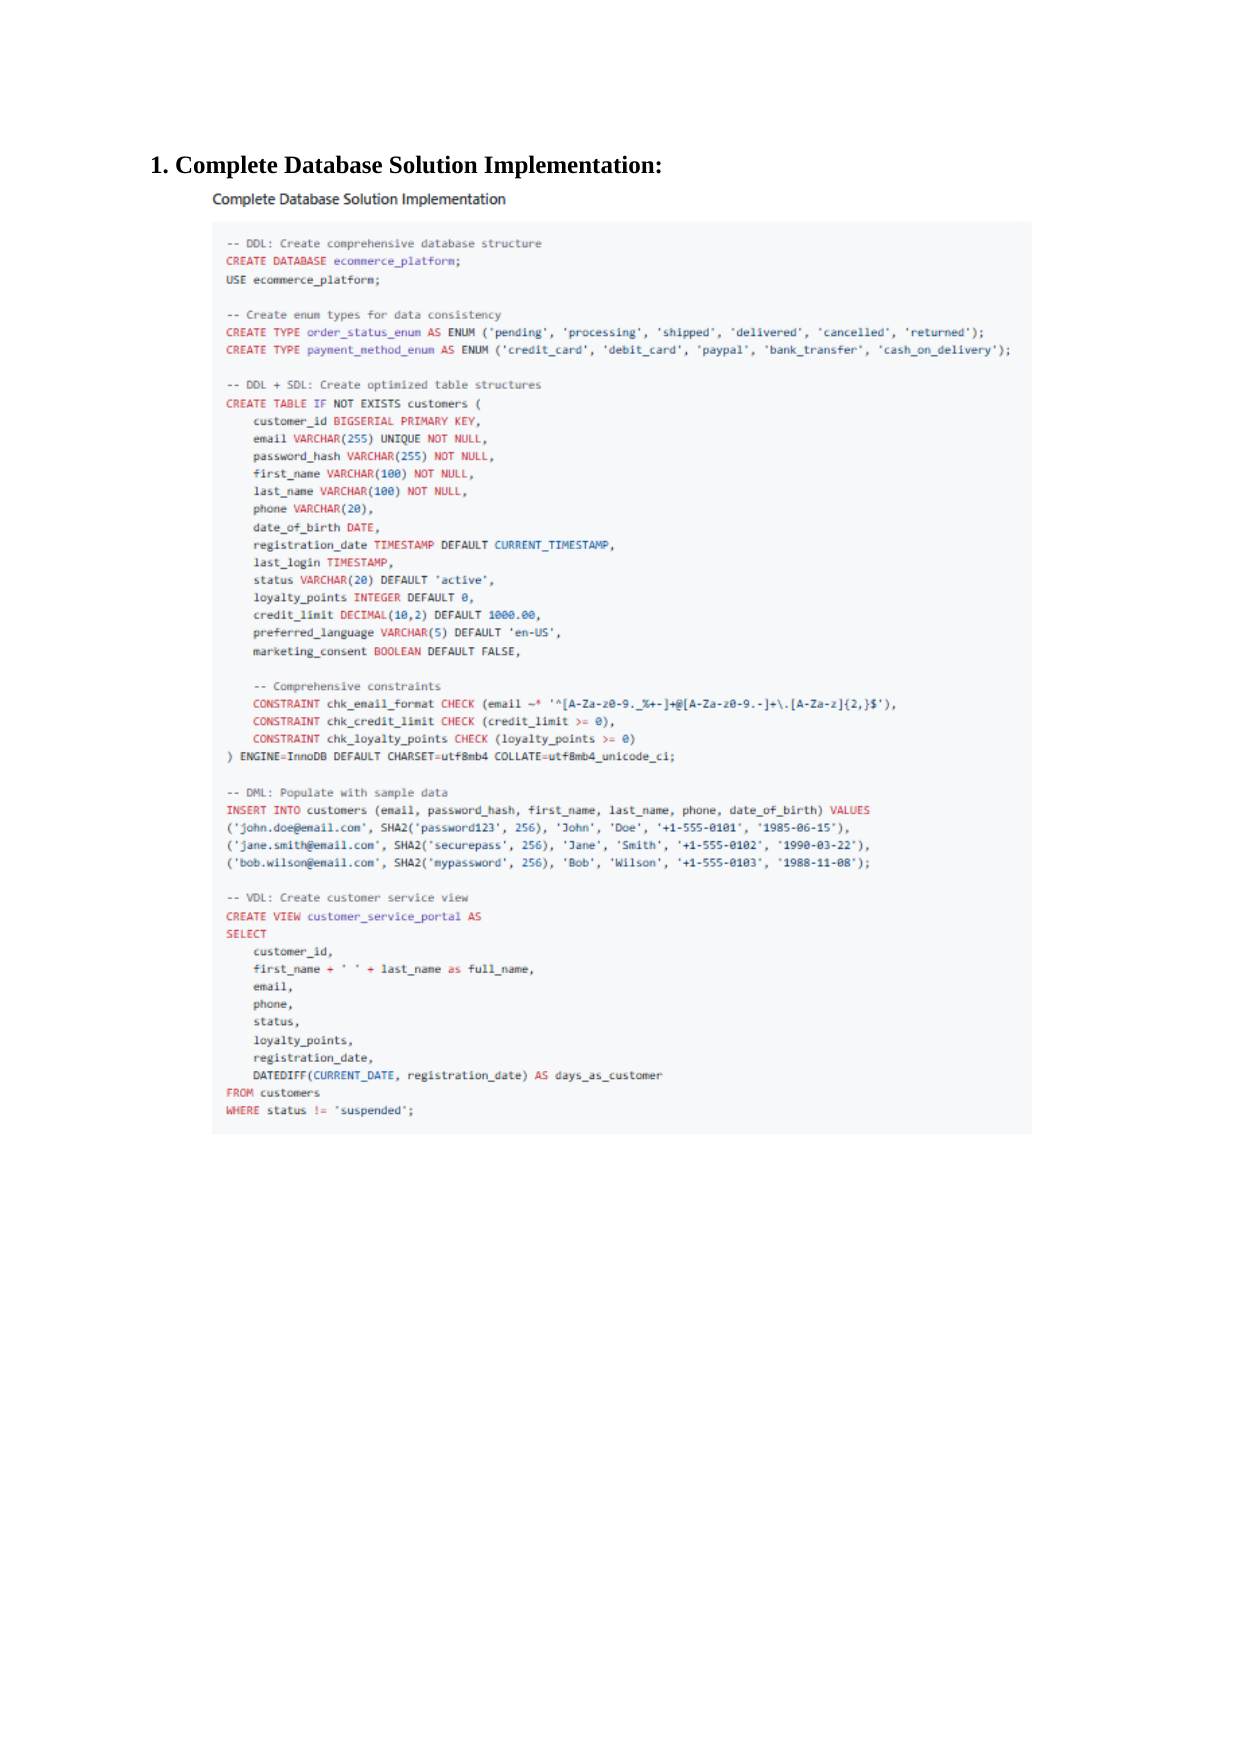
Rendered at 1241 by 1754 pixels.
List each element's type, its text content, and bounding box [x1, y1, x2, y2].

subtitle 1. Complete Database Solution Implementation: [150, 150, 1090, 179]
picture [208, 187, 1032, 1144]
